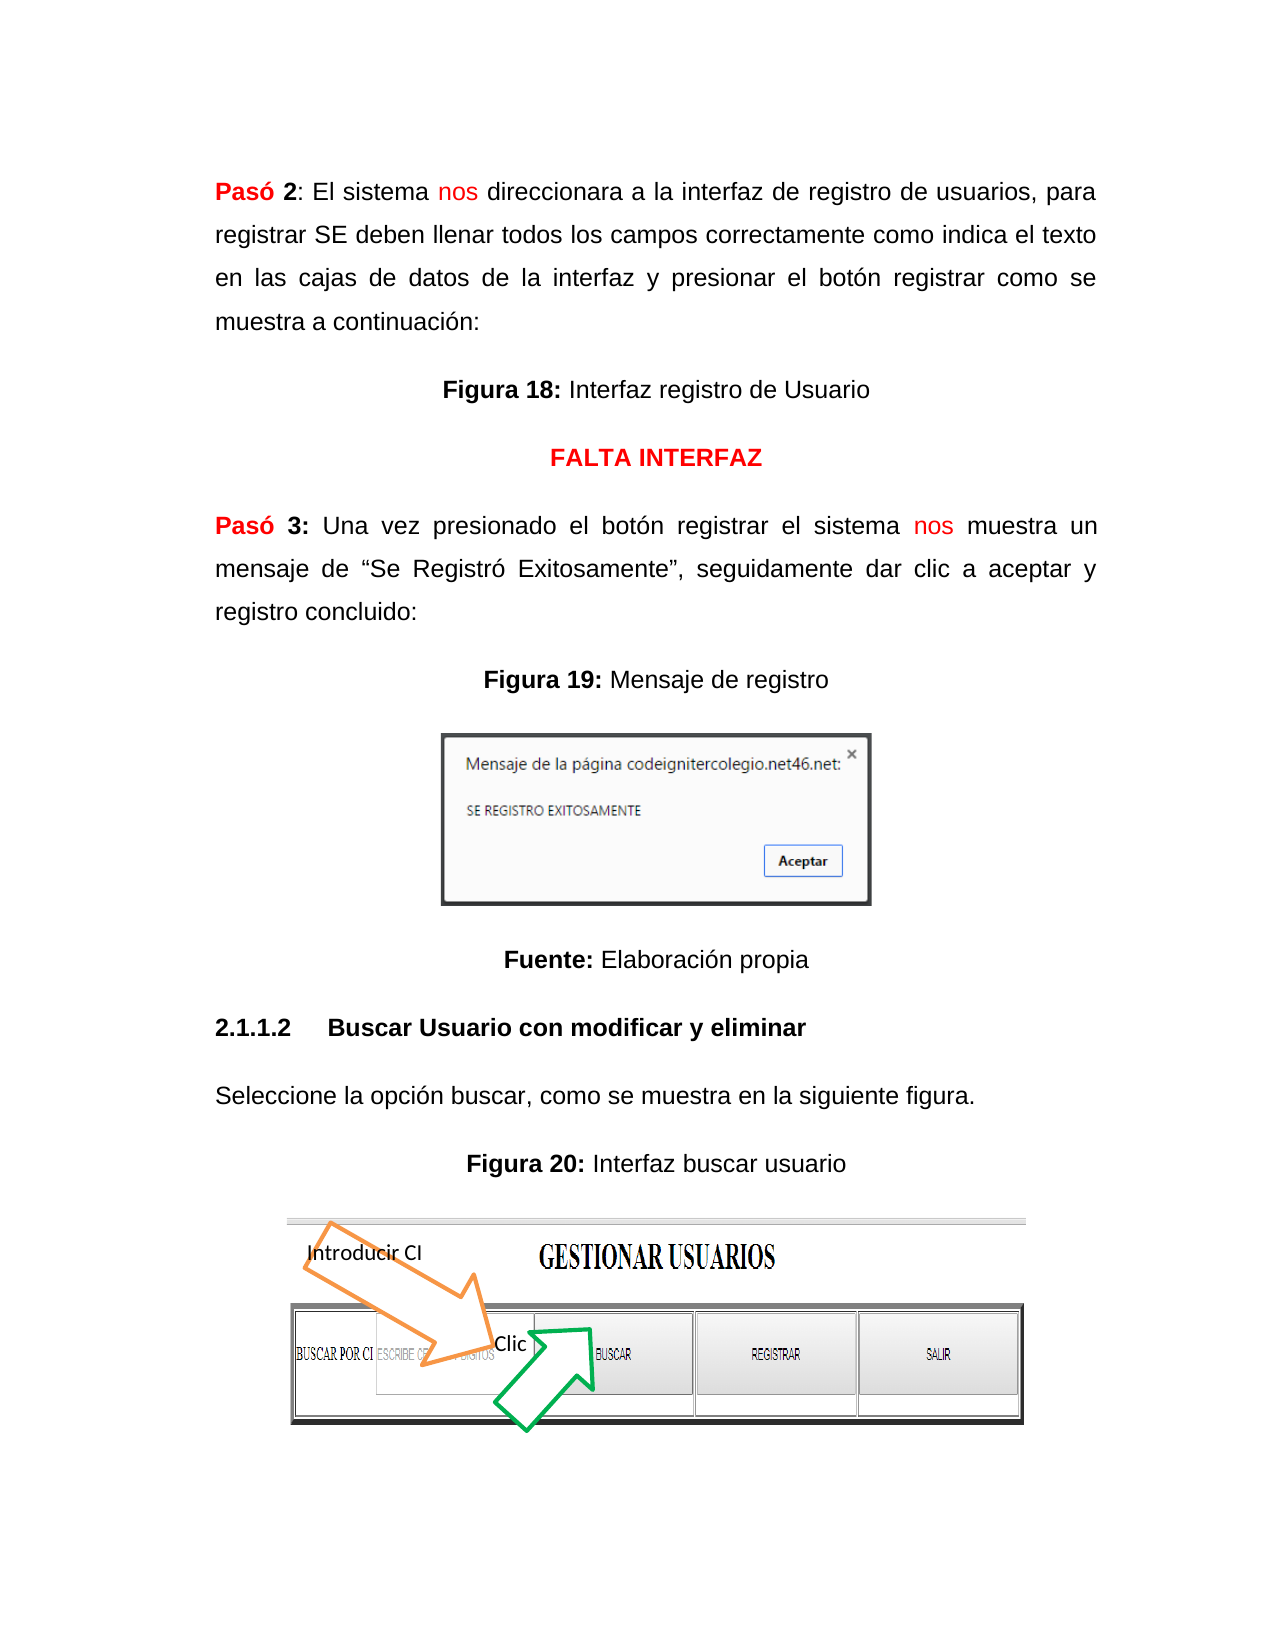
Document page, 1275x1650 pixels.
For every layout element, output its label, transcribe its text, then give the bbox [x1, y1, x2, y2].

text Figura 20: Interfaz buscar usuario [215, 1149, 1098, 1178]
picture [440, 733, 872, 906]
text Figura 18: Interfaz registro de Usuario [215, 375, 1098, 403]
text Pasó 2: El sistema nos direccionara a la interfaz de registro de usuarios, para registrar SE deben llenar todos los campos correctamente como indica el texto en las cajas de datos de la interfaz y presionar el botón registrar como se muestra a continuación: [215, 177, 1098, 335]
text Figura 19: Mensaje de registro [215, 665, 1098, 694]
picture [286, 1217, 1026, 1432]
text Pasó 3: Una vez presionado el botón registrar el sistema nos muestra un mensaje de “Se Registró Exitosamente”, seguidamente dar clic a aceptar y registro concluido: [215, 511, 1098, 626]
text Seleccione la opción buscar, como se muestra en la siguiente figura. [215, 1081, 1098, 1109]
text Fuente: Elaboración propia [215, 944, 1098, 973]
text FALTA INTERFAZ [215, 443, 1098, 472]
list Buscar Usuario con modificar y eliminar [215, 1013, 1098, 1041]
